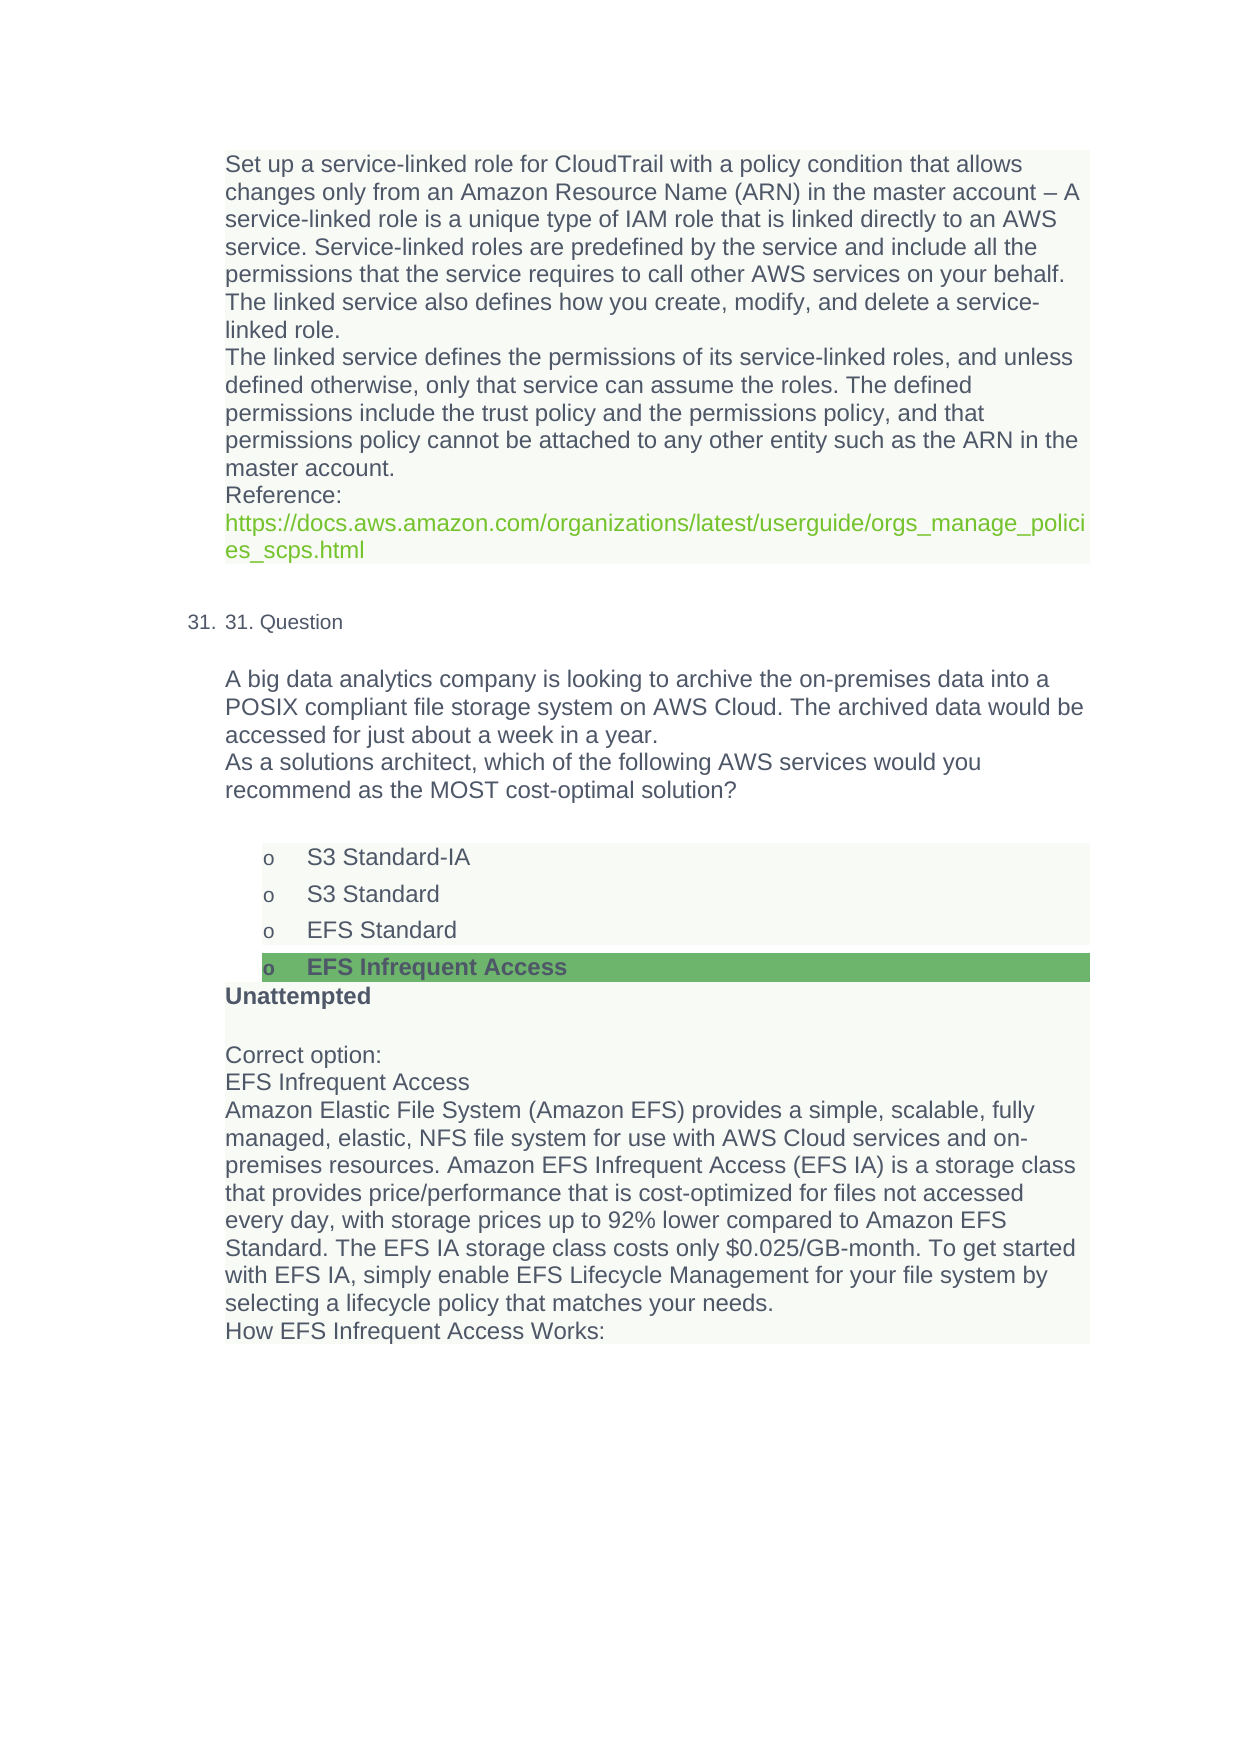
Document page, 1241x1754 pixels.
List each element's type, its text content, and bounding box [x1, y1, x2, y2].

text A big data analytics company is looking to archive the on-premises data into a POSIX compliant file storage system on AWS Cloud. The archived data would be accessed for just about a week in a year. As a solutions architect, which of the following AWS services would you recommend as the MOST cost-optimal solution? [225, 665, 1090, 803]
list S3 Standard-IA [262, 843, 1090, 872]
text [225, 150, 1090, 564]
list S3 Standard [262, 880, 1090, 909]
text Unattempted [225, 982, 1090, 1041]
list EFS Infrequent Access [262, 953, 1090, 982]
list EFS Standard [262, 916, 1090, 945]
text Correct option: EFS Infrequent Access Amazon Elastic File System (Amazon EFS) provides a simple, scalable, fully managed, elastic, NFS file system for use with AWS Cloud services and on-premises resources. Amazon EFS Infrequent Access (EFS IA) is a storage class that provides price/performance that is cost-optimized for files not accessed every day, with storage prices up to 92% lower compared to Amazon EFS Standard. The EFS IA storage class costs only $0.025/GB-month. To get started with EFS IA, simply enable EFS Lifecycle Management for your file system by selecting a lifecycle policy that matches your needs. How EFS Infrequent Access Works: [225, 1041, 1090, 1344]
list 31. Question [187, 604, 1090, 634]
